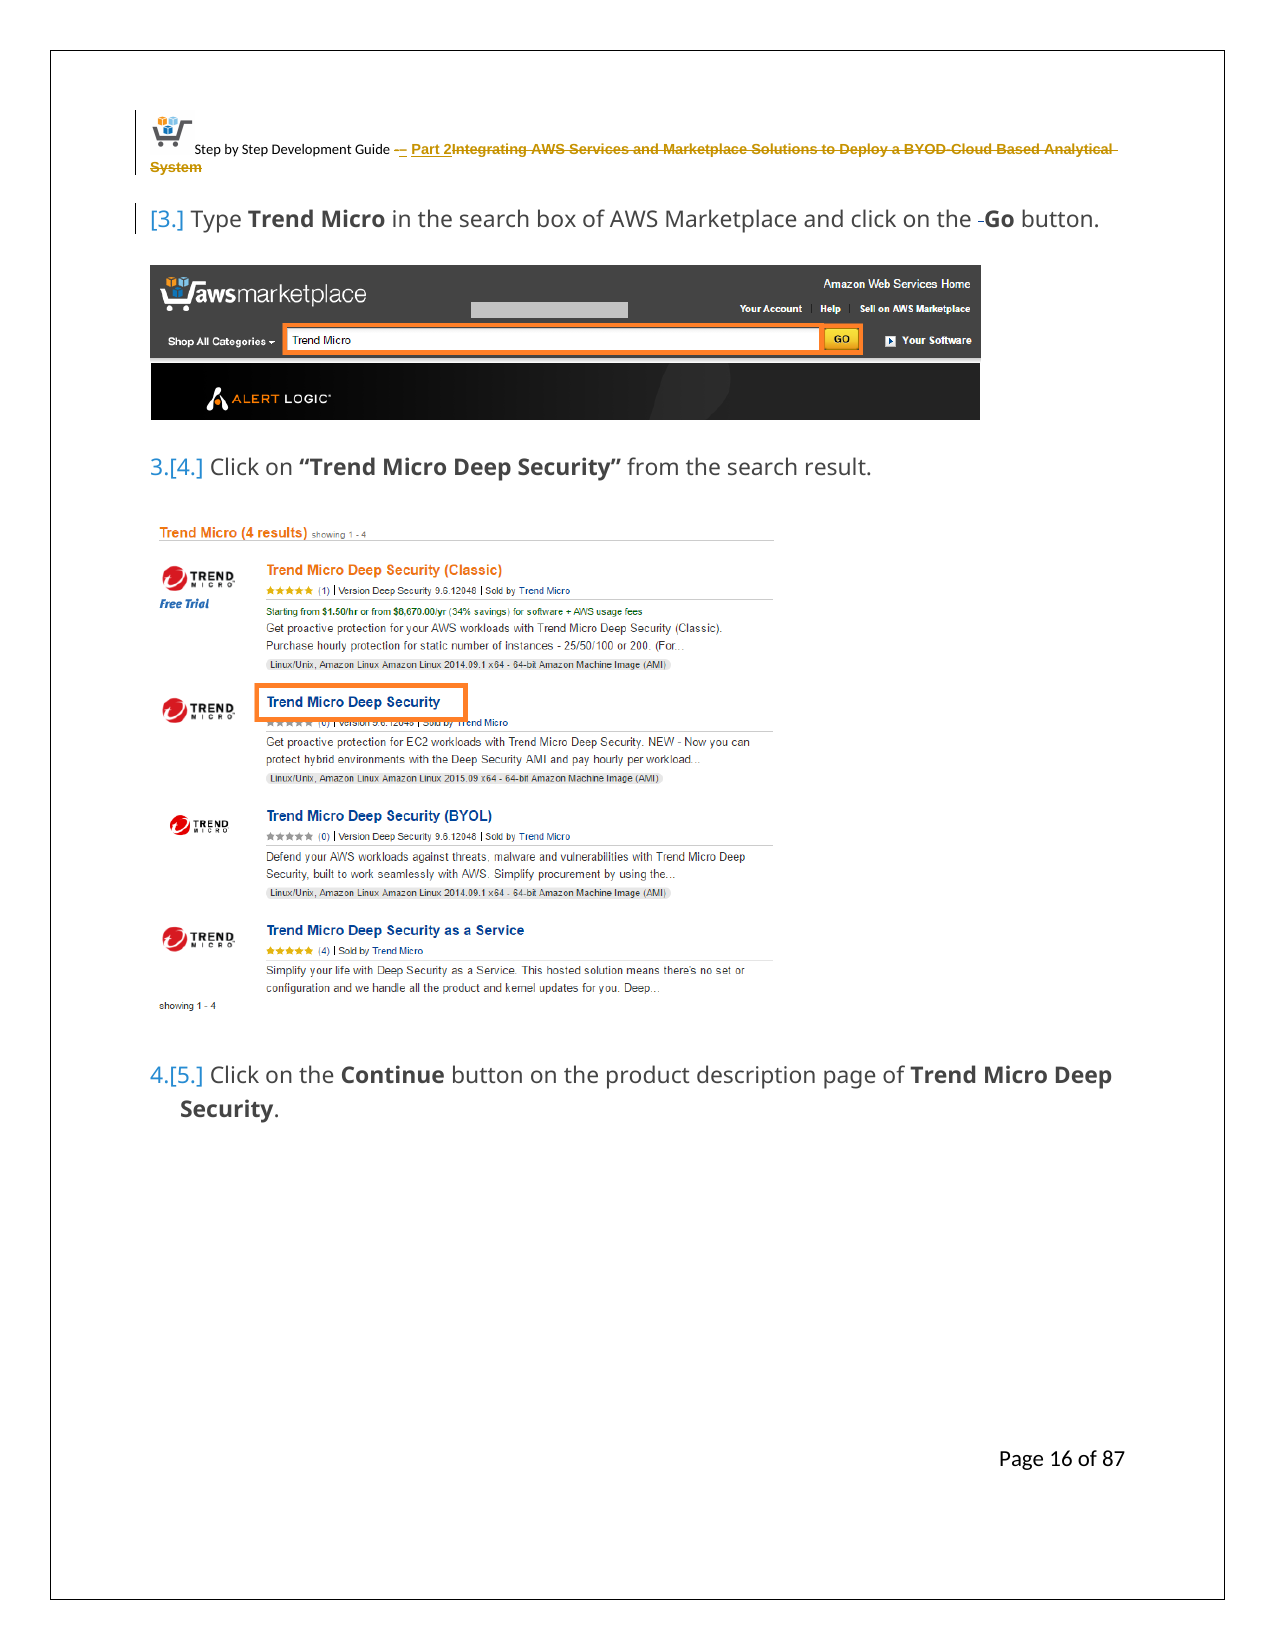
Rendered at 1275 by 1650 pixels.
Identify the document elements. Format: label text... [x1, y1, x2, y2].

text Type Trend Micro in the search box of AWS Marketplace and click on the Go button. [150, 203, 1125, 234]
picture [150, 110, 195, 155]
picture [150, 265, 982, 420]
picture [150, 518, 782, 1026]
text Click on the Continue button on the product description page of Trend Micro Deep Security. [150, 1059, 1125, 1124]
text Click on “Trend Micro Deep Security” from the search result. [150, 451, 1125, 482]
